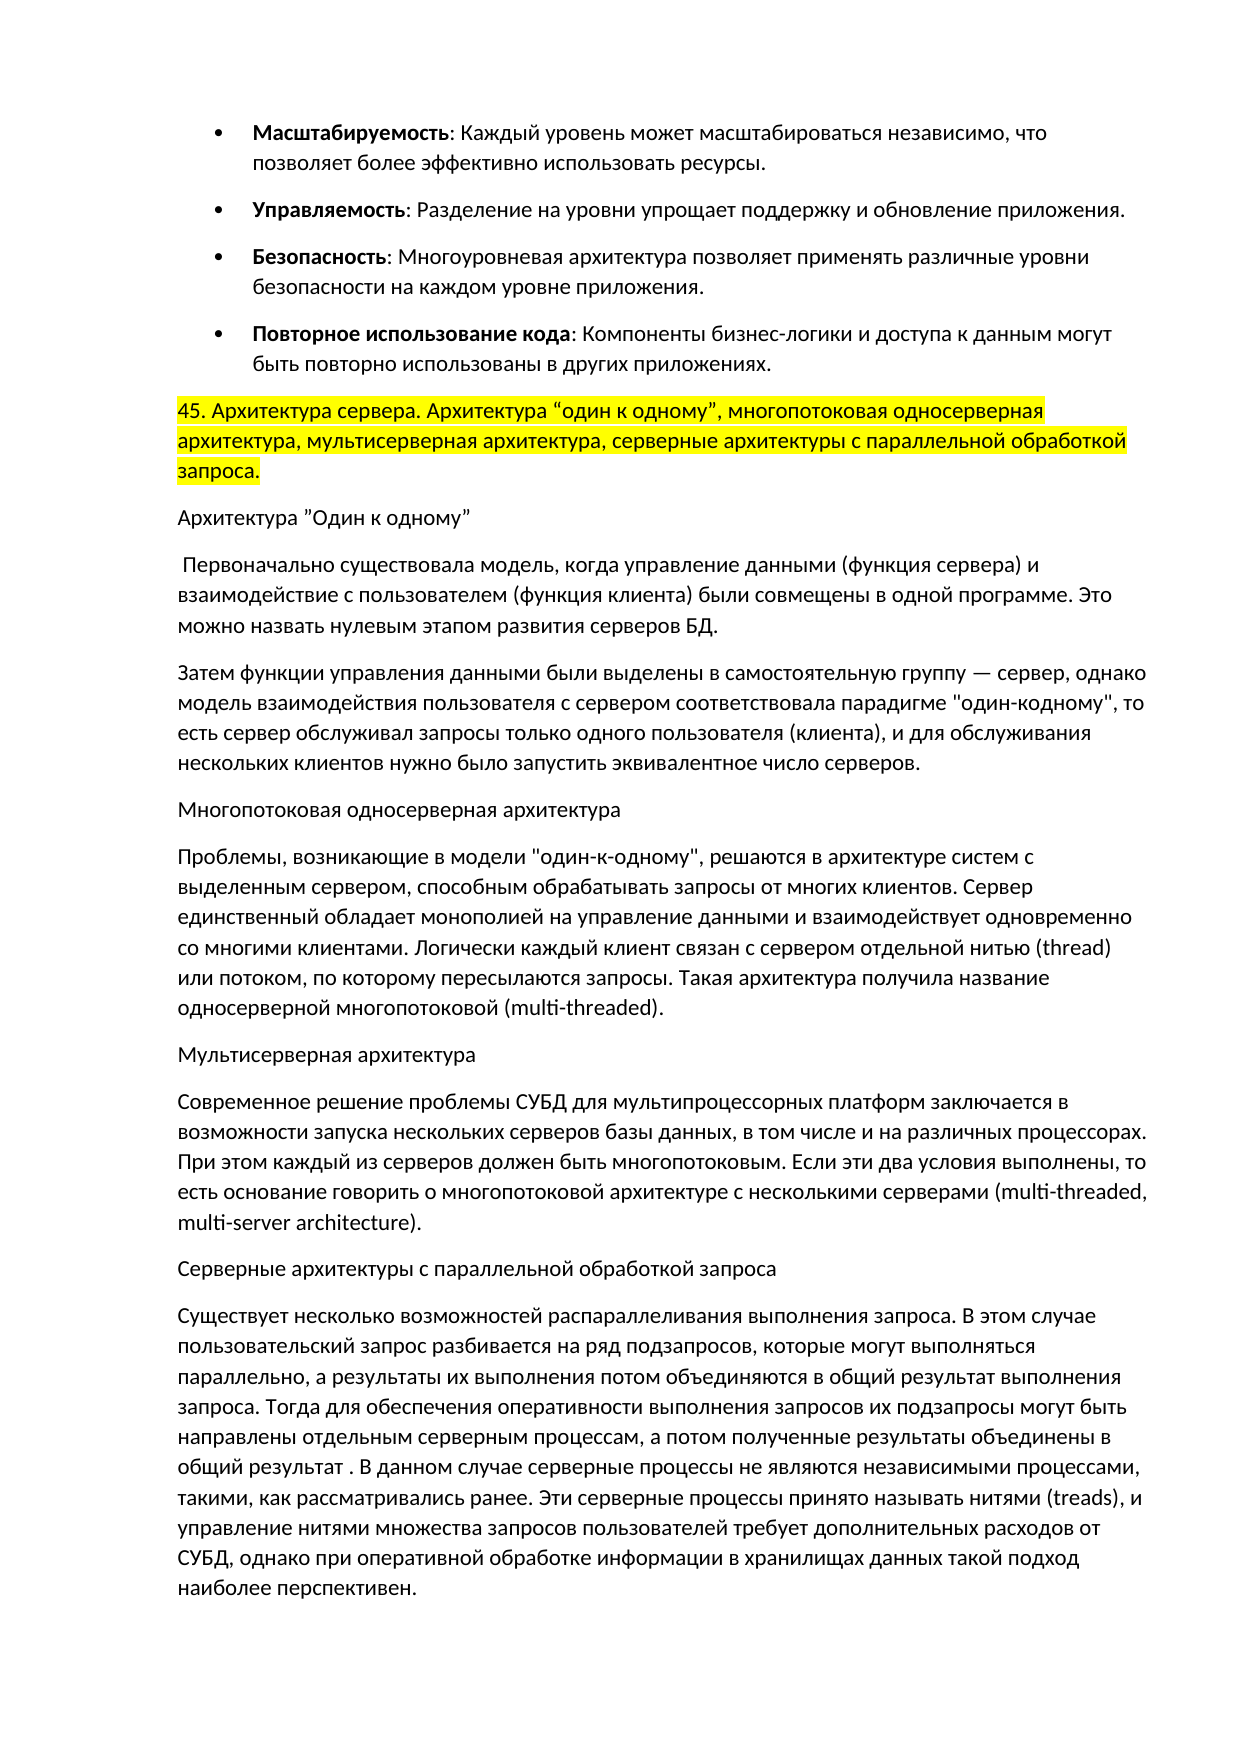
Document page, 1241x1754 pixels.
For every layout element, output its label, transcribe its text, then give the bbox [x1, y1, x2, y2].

text Проблемы, возникающие в модели "один-к-одному", решаются в архитектуре систем с выделенным сервером, способным обрабатывать запросы от многих клиентов. Сервер единственный обладает монополией на управление данными и взаимодействует одновременно со многими клиентами. Логически каждый клиент связан с сервером отдельной нитью (thread) или потоком, по которому пересылаются запросы. Такая архитектура получила название односерверной многопотоковой (multi-threaded). [177, 842, 1152, 1021]
list Масштабируемость: Каждый уровень может масштабироваться независимо, что позволяет более эффективно использовать ресурсы. [215, 118, 1152, 176]
text Затем функции управления данными были выделены в самостоятельную группу — сервер, однако модель взаимодействия пользователя с сервером соответствовала парадигме "один-кодному", то есть сервер обслуживал запросы только одного пользователя (клиента), и для обслуживания нескольких клиентов нужно было запустить эквивалентное число серверов. [177, 658, 1152, 776]
text 45. Архитектура сервера. Архитектура “один к одному”, многопотоковая односерверная архитектура, мультисерверная архитектура, серверные архитектуры с параллельной обработкой запроса. [177, 396, 1152, 485]
text Многопотоковая односерверная архитектура [177, 795, 1152, 823]
text Мультисерверная архитектура [177, 1040, 1152, 1068]
list Повторное использование кода: Компоненты бизнес-логики и доступа к данным могут быть повторно использованы в других приложениях. [215, 319, 1152, 377]
list Управляемость: Разделение на уровни упрощает поддержку и обновление приложения. [215, 195, 1152, 223]
text Первоначально существовала модель, когда управление данными (функция сервера) и взаимодействие с пользователем (функция клиента) были совмещены в одной программе. Это можно назвать нулевым этапом развития серверов БД. [177, 550, 1152, 639]
text Архитектура ”Один к одному” [177, 503, 1152, 532]
text Существует несколько возможностей распараллеливания выполнения запроса. В этом случае пользовательский запрос разбивается на ряд подзапросов, которые могут выполняться параллельно, а результаты их выполнения потом объединяются в общий результат выполнения запроса. Тогда для обеспечения оперативности выполнения запросов их подзапросы могут быть направлены отдельным серверным процессам, а потом полученные результаты объединены в общий результат . В данном случае серверные процессы не являются независимыми процессами, такими, как рассматривались ранее. Эти серверные процессы принято называть нитями (treads), и управление нитями множества запросов пользователей требует дополнительных расходов от СУБД, однако при оперативной обработке информации в хранилищах данных такой подход наиболее перспективен. [177, 1301, 1152, 1601]
text Современное решение проблемы СУБД для мультипроцессорных платформ заключается в возможности запуска нескольких серверов базы данных, в том числе и на различных процессорах. При этом каждый из серверов должен быть многопотоковым. Если эти два условия выполнены, то есть основание говорить о многопотоковой архитектуре с несколькими серверами (multi-threaded, multi-server architecture). [177, 1087, 1152, 1236]
text Серверные архитектуры с параллельной обработкой запроса [177, 1254, 1152, 1283]
list Безопасность: Многоуровневая архитектура позволяет применять различные уровни безопасности на каждом уровне приложения. [215, 242, 1152, 300]
